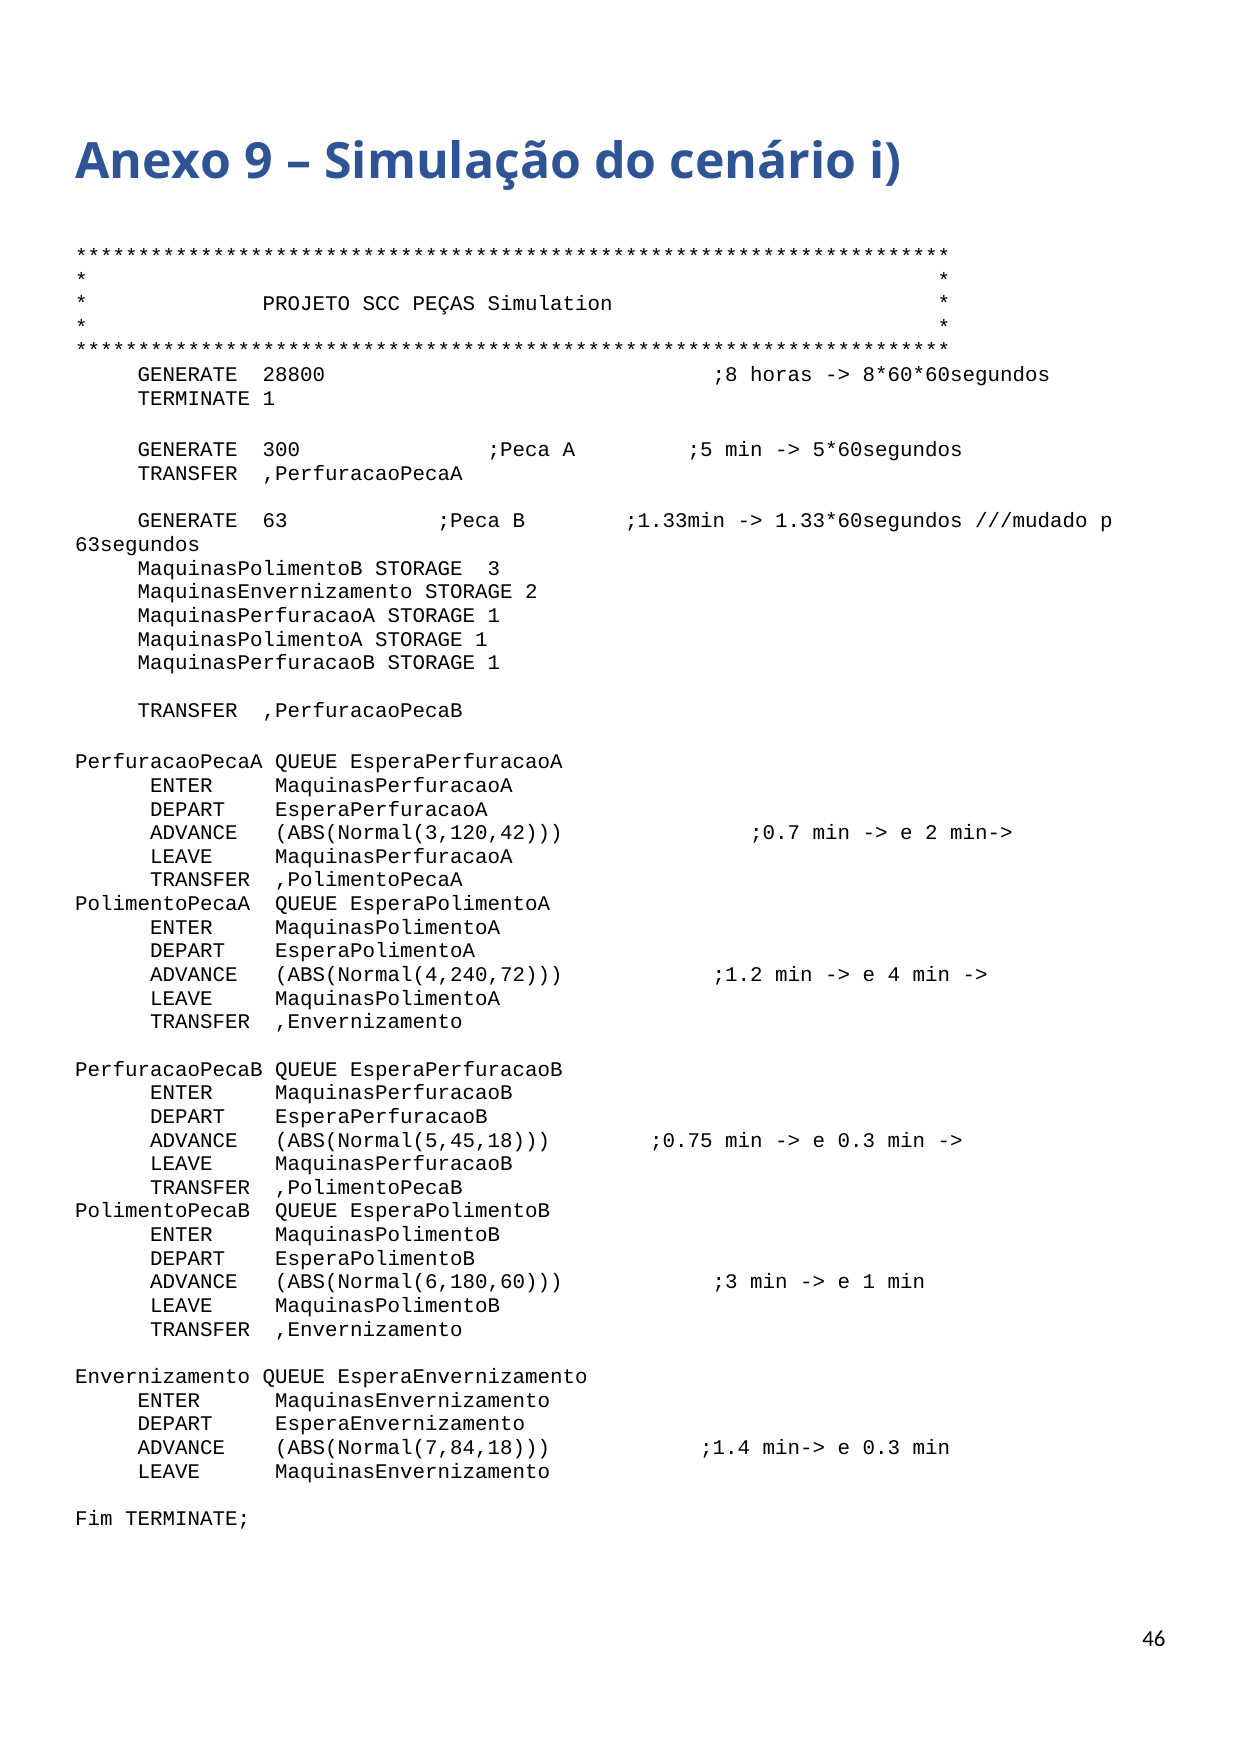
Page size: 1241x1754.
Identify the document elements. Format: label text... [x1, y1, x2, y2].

text LEAVE MaquinasPolimentoB [75, 1295, 1165, 1319]
text MaquinasPerfuracaoB STORAGE 1 [75, 652, 1165, 676]
text ********************************************************************** [75, 246, 1165, 269]
text DEPART EsperaPolimentoB [75, 1248, 1165, 1271]
text MaquinasEnvernizamento STORAGE 2 [75, 581, 1165, 605]
text PolimentoPecaA QUEUE EsperaPolimentoA [75, 893, 1165, 917]
text TRANSFER ,PolimentoPecaA [75, 869, 1165, 893]
text TRANSFER ,Envernizamento [75, 1011, 1165, 1035]
text DEPART EsperaEnvernizamento [75, 1413, 1165, 1437]
text DEPART EsperaPerfuracaoA [75, 798, 1165, 822]
subtitle Anexo 9 – Simulação do cenário i) [75, 126, 1165, 194]
text ADVANCE (ABS(Normal(5,45,18))) ;0.75 min -> e 0.3 min -> [75, 1129, 1165, 1153]
text ENTER MaquinasPolimentoB [75, 1224, 1165, 1248]
text PerfuracaoPecaB QUEUE EsperaPerfuracaoB [75, 1059, 1165, 1082]
text GENERATE 300 ;Peca A ;5 min -> 5*60segundos [75, 439, 1165, 463]
text ENTER MaquinasPerfuracaoA [75, 775, 1165, 798]
text ADVANCE (ABS(Normal(6,180,60))) ;3 min -> e 1 min [75, 1271, 1165, 1295]
text GENERATE 63 ;Peca B ;1.33min -> 1.33*60segundos ///mudado p 63segundos [75, 510, 1165, 558]
text ADVANCE (ABS(Normal(4,240,72))) ;1.2 min -> e 4 min -> [75, 964, 1165, 988]
text LEAVE MaquinasPerfuracaoA [75, 846, 1165, 869]
text MaquinasPolimentoB STORAGE 3 [75, 558, 1165, 581]
text ********************************************************************** [75, 341, 1165, 364]
text * * [75, 269, 1165, 293]
text * PROJETO SCC PEÇAS Simulation * [75, 293, 1165, 317]
text ADVANCE (ABS(Normal(3,120,42))) ;0.7 min -> e 2 min-> [75, 822, 1165, 846]
text LEAVE MaquinasEnvernizamento [75, 1461, 1165, 1484]
text TRANSFER ,PerfuracaoPecaA [75, 463, 1165, 487]
text MaquinasPolimentoA STORAGE 1 [75, 629, 1165, 652]
text LEAVE MaquinasPerfuracaoB [75, 1153, 1165, 1177]
text ENTER MaquinasPolimentoA [75, 917, 1165, 940]
text PerfuracaoPecaA QUEUE EsperaPerfuracaoA [75, 751, 1165, 775]
text TRANSFER ,PerfuracaoPecaB [75, 699, 1165, 723]
text DEPART EsperaPerfuracaoB [75, 1106, 1165, 1129]
text MaquinasPerfuracaoA STORAGE 1 [75, 605, 1165, 629]
text ENTER MaquinasPerfuracaoB [75, 1082, 1165, 1106]
text TERMINATE 1 [75, 388, 1165, 411]
text TRANSFER ,PolimentoPecaB [75, 1177, 1165, 1201]
text Envernizamento QUEUE EsperaEnvernizamento [75, 1366, 1165, 1390]
text LEAVE MaquinasPolimentoA [75, 988, 1165, 1011]
text * * [75, 317, 1165, 341]
text Fim TERMINATE; [75, 1508, 1165, 1532]
text ADVANCE (ABS(Normal(7,84,18))) ;1.4 min-> e 0.3 min [75, 1437, 1165, 1461]
text PolimentoPecaB QUEUE EsperaPolimentoB [75, 1201, 1165, 1224]
text TRANSFER ,Envernizamento [75, 1319, 1165, 1342]
text DEPART EsperaPolimentoA [75, 940, 1165, 964]
text GENERATE 28800 ;8 horas -> 8*60*60segundos [75, 364, 1165, 388]
text ENTER MaquinasEnvernizamento [75, 1390, 1165, 1413]
